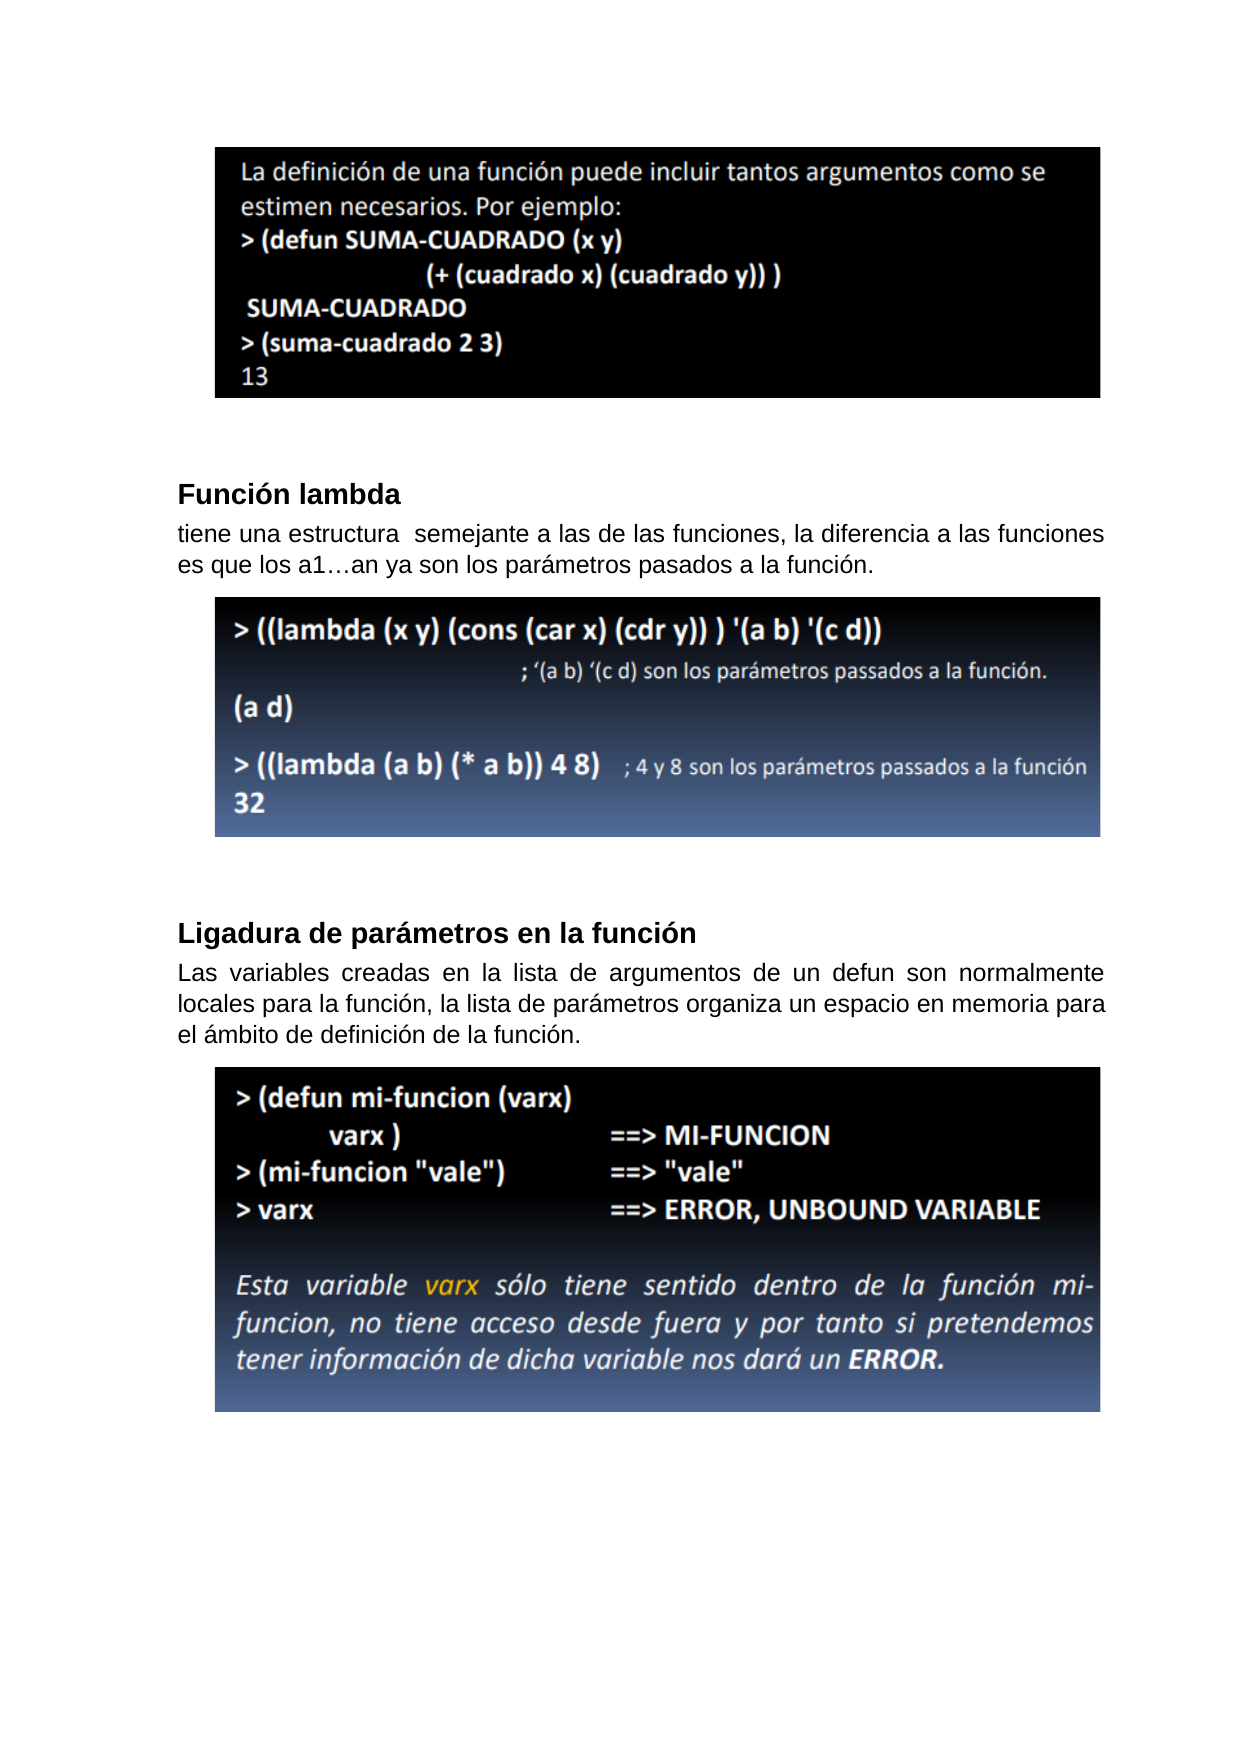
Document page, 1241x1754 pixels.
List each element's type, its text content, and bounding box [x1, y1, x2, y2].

subtitle Función lambda [177, 477, 1107, 510]
picture [214, 1067, 1101, 1412]
picture [214, 147, 1101, 398]
text Las variables creadas en la lista de argumentos de un defun son normalmente locales para la función, la lista de parámetros organiza un espacio en memoria para el ámbito de definición de la función. [177, 958, 1107, 1049]
text tiene una estructura semejante a las de las funciones, la diferencia a las funciones es que los a1…an ya son los parámetros pasados a la función. [177, 519, 1107, 578]
picture [214, 597, 1101, 837]
subtitle Ligadura de parámetros en la función [177, 916, 1107, 950]
